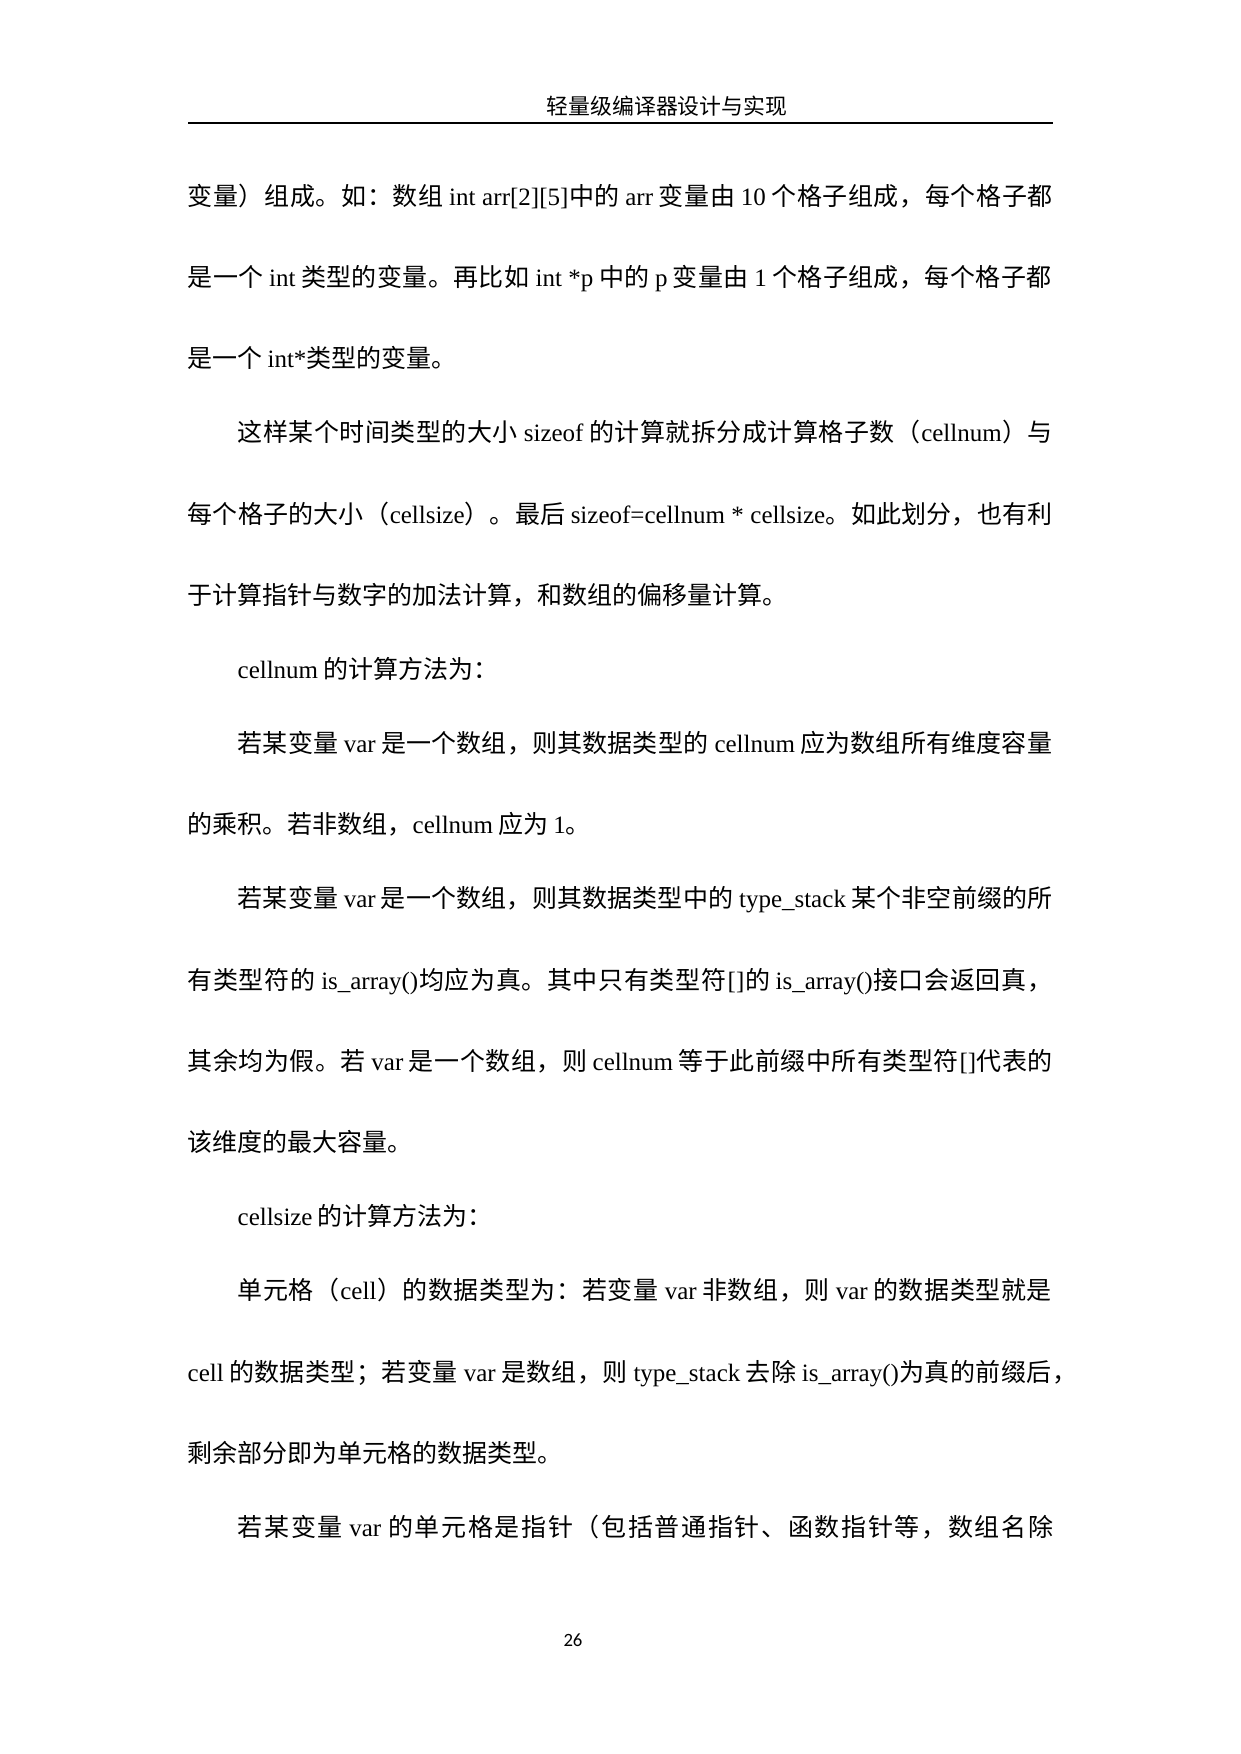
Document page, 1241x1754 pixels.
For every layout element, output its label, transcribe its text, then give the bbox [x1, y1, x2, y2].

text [187, 1493, 1053, 1558]
text cellsize的计算方法为： [187, 1182, 1053, 1247]
text 若某变量var是一个数组，则其数据类型中的type_stack某个非空前缀的所有类型符的is_array()均应为真。其中只有类型符[]的is_array()接口会返回真，其余均为假。若var是一个数组，则cellnum等于此前缀中所有类型符[]代表的该维度的最大容量。 [187, 864, 1053, 1173]
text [187, 162, 1053, 389]
text cellnum的计算方法为： [187, 635, 1053, 700]
text 若某变量var是一个数组，则其数据类型的cellnum应为数组所有维度容量的乘积。若非数组，cellnum应为1。 [187, 709, 1053, 855]
text 单元格（cell）的数据类型为：若变量var非数组，则var的数据类型就是cell的数据类型；若变量var是数组，则type_stack去除is_array()为真的前缀后，剩余部分即为单元格的数据类型。 [187, 1256, 1053, 1484]
text 这样某个时间类型的大小sizeof的计算就拆分成计算格子数（cellnum）与每个格子的大小（cellsize）。最后sizeof=cellnum * cellsize。如此划分，也有利于计算指针与数字的加法计算，和数组的偏移量计算。 [187, 398, 1053, 626]
